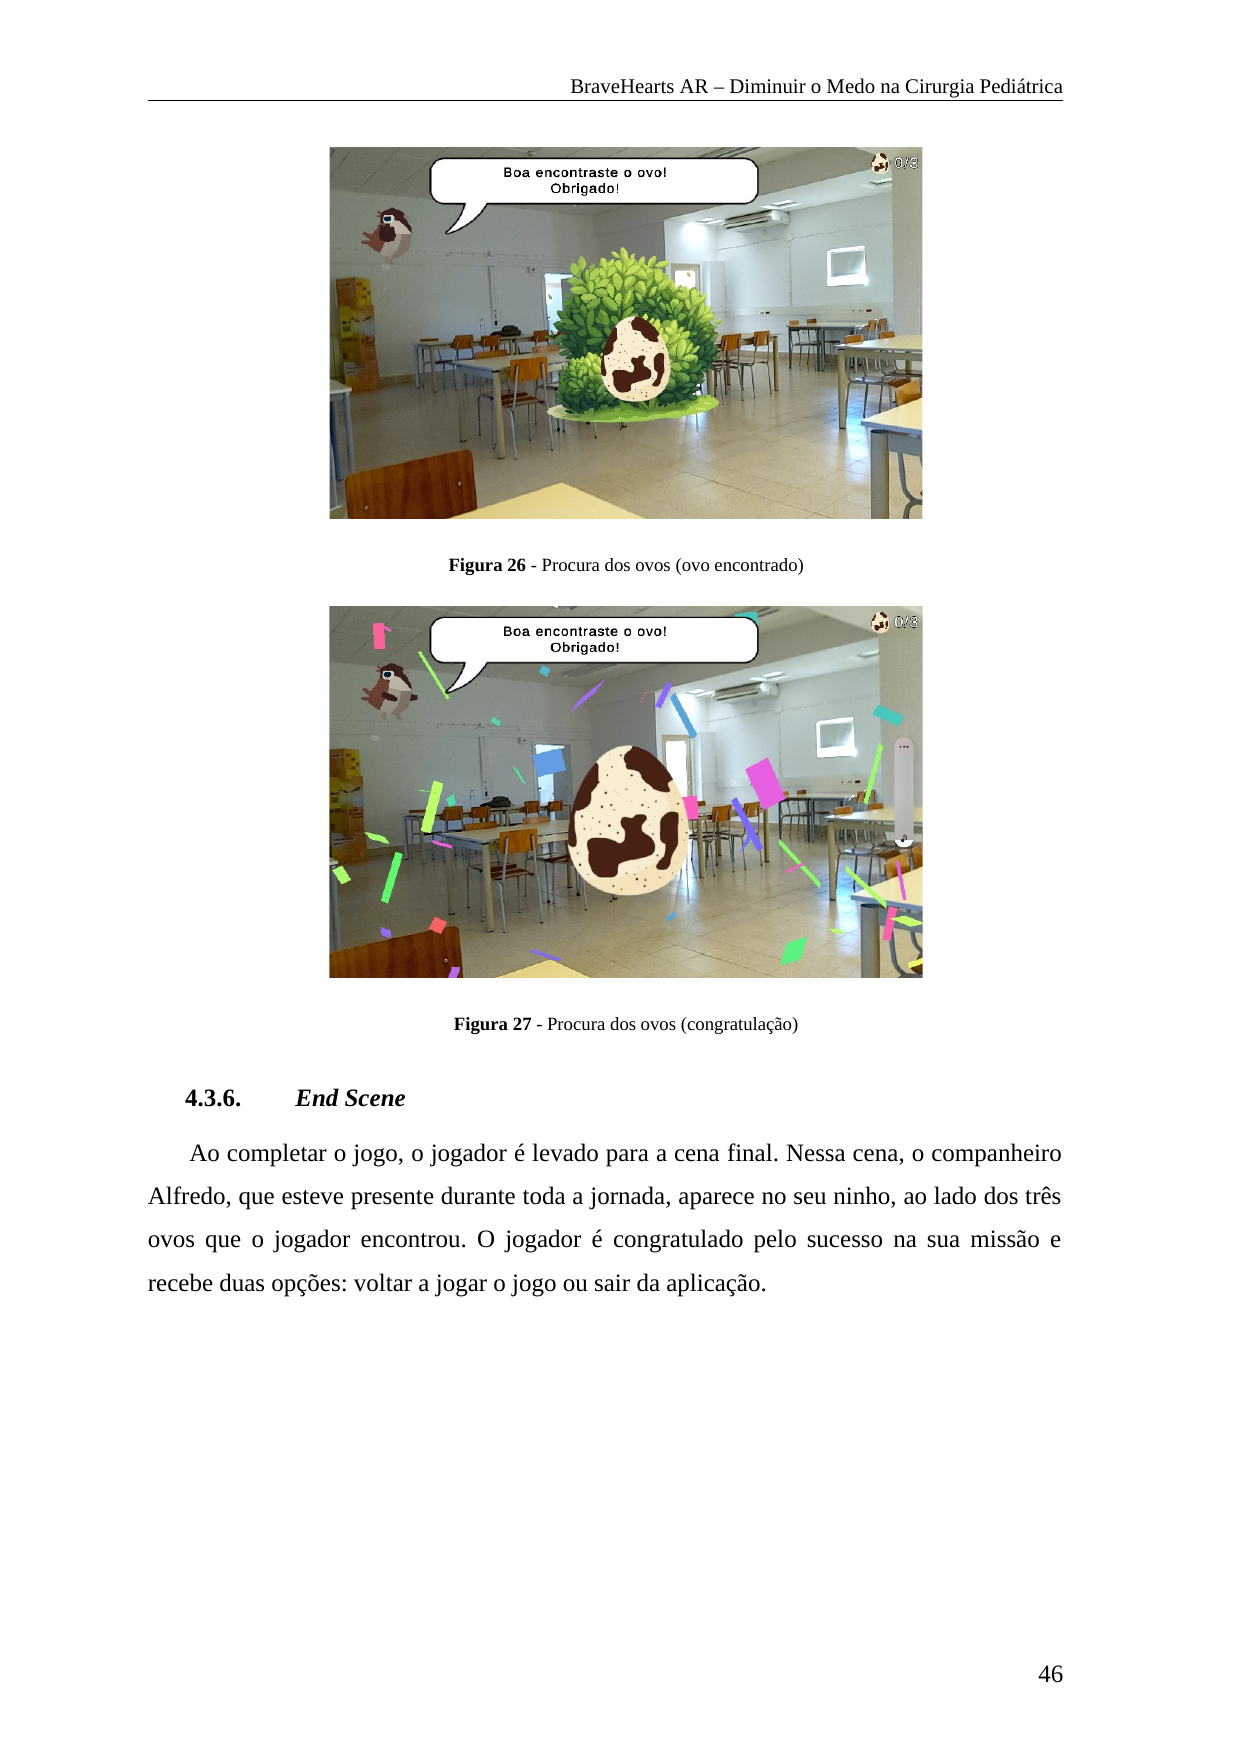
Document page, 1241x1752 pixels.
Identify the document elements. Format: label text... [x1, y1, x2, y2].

text Ao completar o jogo, o jogador é levado para a cena final. Nessa cena, o companheiro Alfredo, que esteve presente durante toda a jornada, aparece no seu ninho, ao lado dos três ovos que o jogador encontrou. O jogador é congratulado pelo sucesso na sua missão e recebe duas opções: voltar a jogar o jogo ou sair da aplicação. [148, 1138, 1063, 1296]
picture [329, 606, 923, 978]
subtitle End Scene [185, 1083, 1063, 1111]
text Figura 26 - Procura dos ovos (ovo encontrado) [148, 554, 1063, 575]
text Figura 27 - Procura dos ovos (congratulação) [148, 1013, 1063, 1034]
picture [329, 147, 923, 519]
